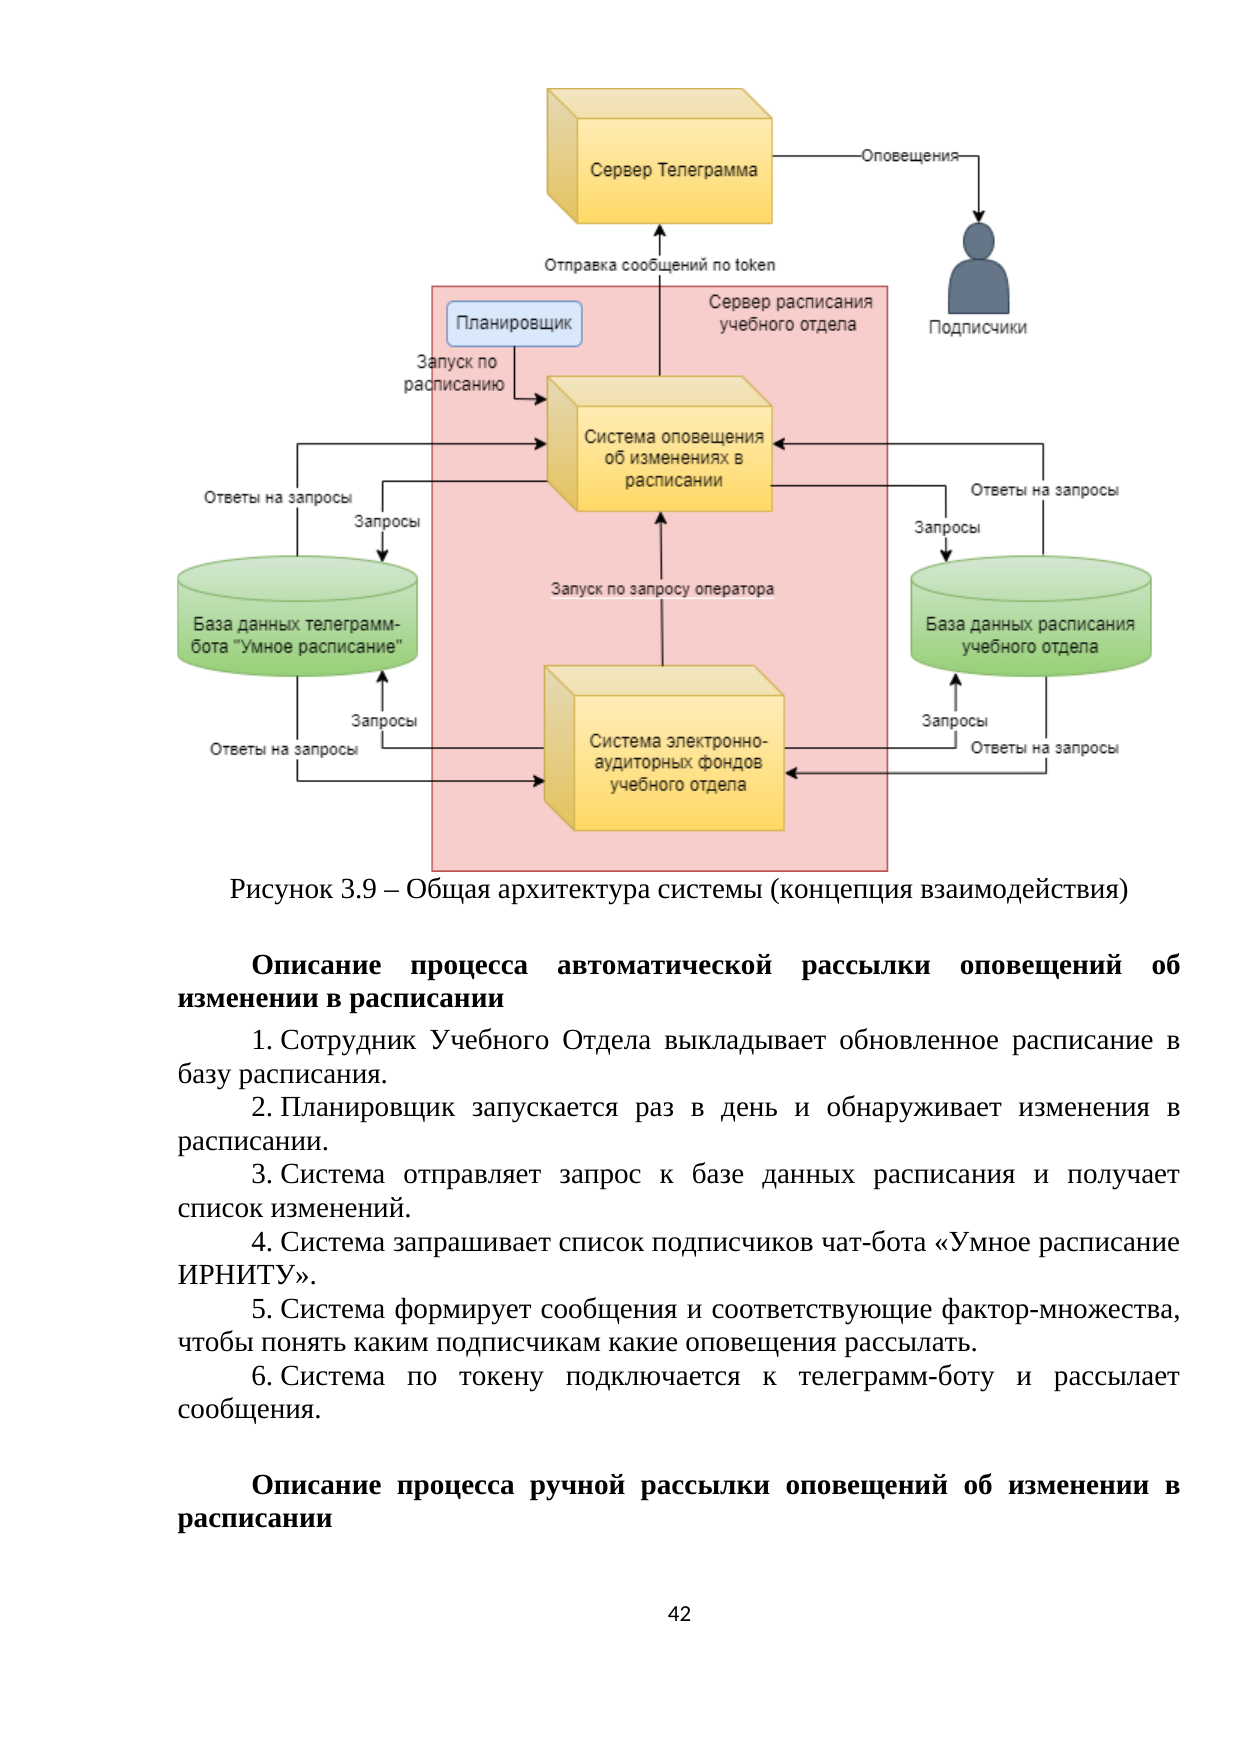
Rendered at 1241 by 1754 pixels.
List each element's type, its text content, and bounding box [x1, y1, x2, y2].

list Система отправляет запрос к базе данных расписания и получает список изменений. [177, 1157, 1181, 1224]
picture [177, 88, 1152, 872]
list Система по токену подключается к телеграмм-боту и рассылает сообщения. [177, 1358, 1181, 1425]
text Описание процесса автоматической рассылки оповещений об изменении в расписании [177, 947, 1181, 1014]
list Система формирует сообщения и соответствующие фактор-множества, чтобы понять каким подписчикам какие оповещения рассылать. [177, 1291, 1181, 1358]
list Система запрашивает список подписчиков чат-бота «Умное расписание ИРНИТУ». [177, 1224, 1181, 1291]
text Рисунок 3.9 – Общая архитектура системы (концепция взаимодействия) [177, 872, 1181, 905]
list Сотрудник Учебного Отдела выкладывает обновленное расписание в базу расписания. [177, 1022, 1181, 1089]
text Описание процесса ручной рассылки оповещений об изменении в расписании [177, 1467, 1181, 1534]
list Планировщик запускается раз в день и обнаруживает изменения в расписании. [177, 1089, 1181, 1157]
